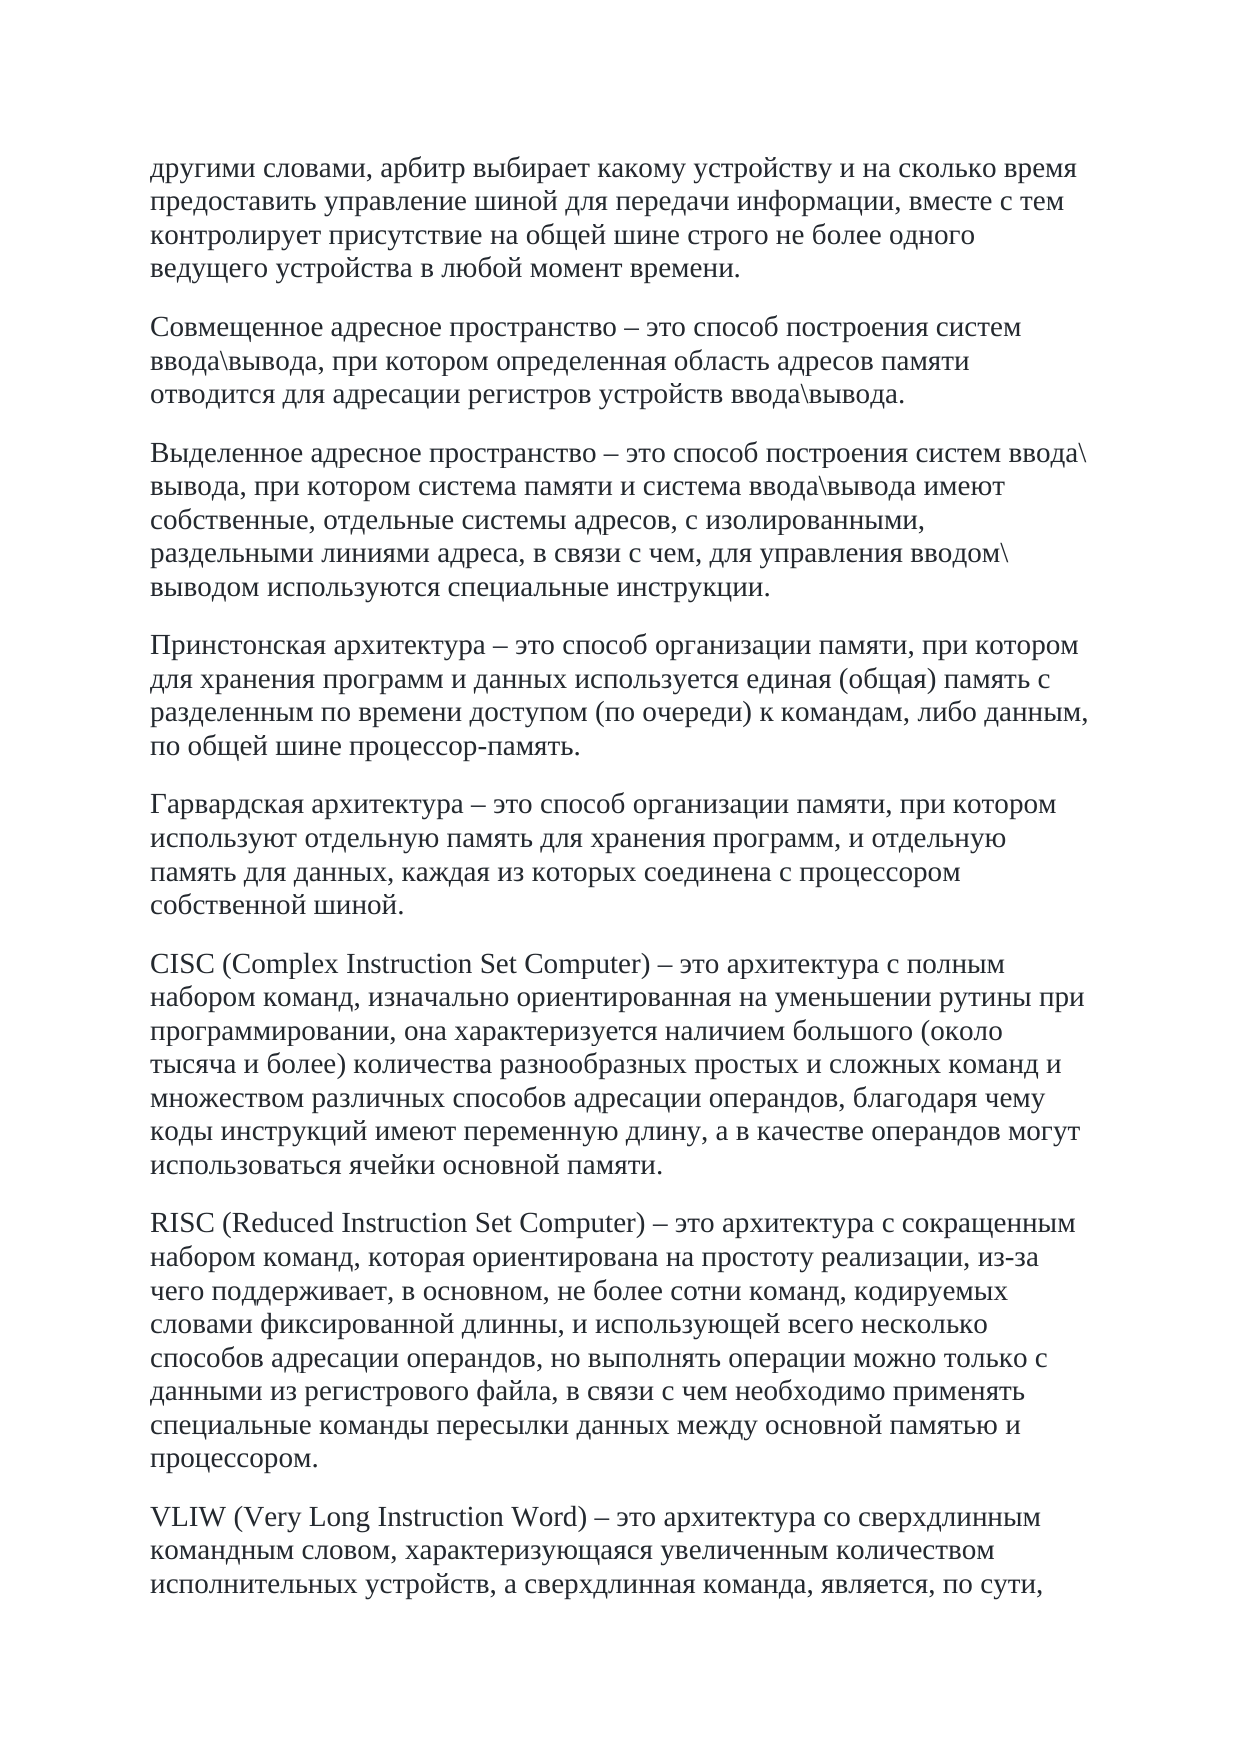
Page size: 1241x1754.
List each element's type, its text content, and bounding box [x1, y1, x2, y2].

text Выделенное адресное пространство – это способ построения систем ввода\вывода, при котором система памяти и система ввода\вывода имеют собственные, отдельные системы адресов, с изолированными, раздельными линиями адреса, в связи с чем, для управления вводом\выводом используются специальные инструкции. [771, 435, 1090, 602]
text Совмещенное адресное пространство – это способ построения систем ввода\вывода, при котором определенная область адресов памяти отводится для адресации регистров устройств ввода\вывода. [906, 309, 1090, 410]
text Гарвардская архитектура – это способ организации памяти, при котором используют отдельную память для хранения программ, и отдельную память для данных, каждая из которых соединена с процессором собственной шиной. [405, 787, 1090, 921]
text RISC (Reduced Instruction Set Computer) – это архитектура с сокращенным набором команд, которая ориентирована на простоту реализации, из-за чего поддерживает, в основном, не более сотни команд, кодируемых словами фиксированной длинны, и использующей всего несколько способов адресации операндов, но выполнять операции можно только с данными из регистрового файла, в связи с чем необходимо применять специальные команды пересылки данных между основной памятью и процессором. [319, 1206, 1090, 1474]
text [150, 1499, 1090, 1599]
text CISC (Complex Instruction Set Computer) – это архитектура с полным набором команд, изначально ориентированная на уменьшении рутины при программировании, она характеризуется наличием большого (около тысяча и более) количества разнообразных простых и сложных команд и множеством различных способов адресации операндов, благодаря чему коды инструкций имеют переменную длину, а в качестве операндов могут использоваться ячейки основной памяти. [150, 946, 1090, 1181]
text Принстонская архитектура – это способ организации памяти, при котором для хранения программ и данных используется единая (общая) память с разделенным по времени доступом (по очереди) к командам, либо данным, по общей шине процессор-память. [150, 627, 1090, 762]
